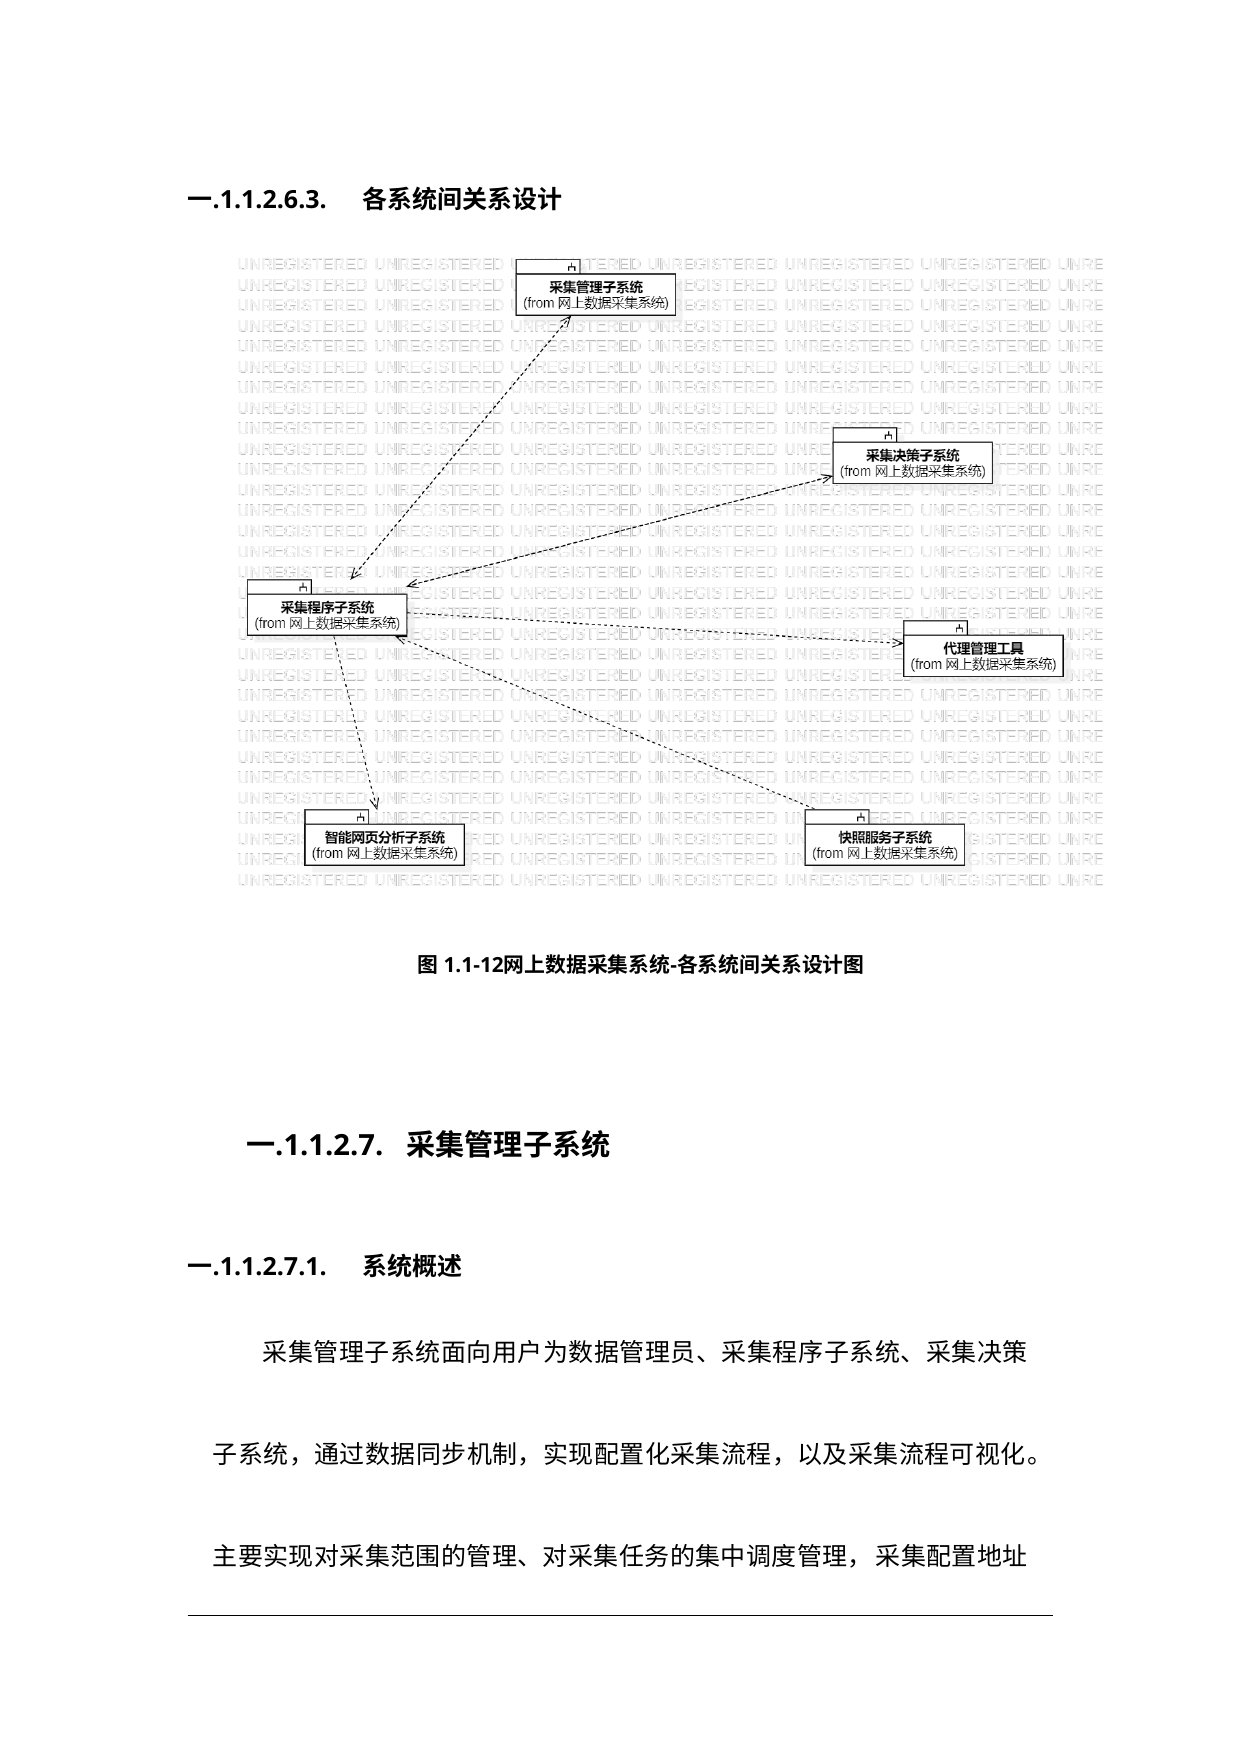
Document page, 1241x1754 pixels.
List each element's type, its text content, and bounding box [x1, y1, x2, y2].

picture [237, 250, 1103, 906]
subtitle 采集管理子系统 [187, 1109, 1044, 1177]
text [212, 1317, 1028, 1588]
subtitle 系统概述 [187, 1231, 1053, 1298]
subtitle 各系统间关系设计 [187, 164, 1053, 232]
